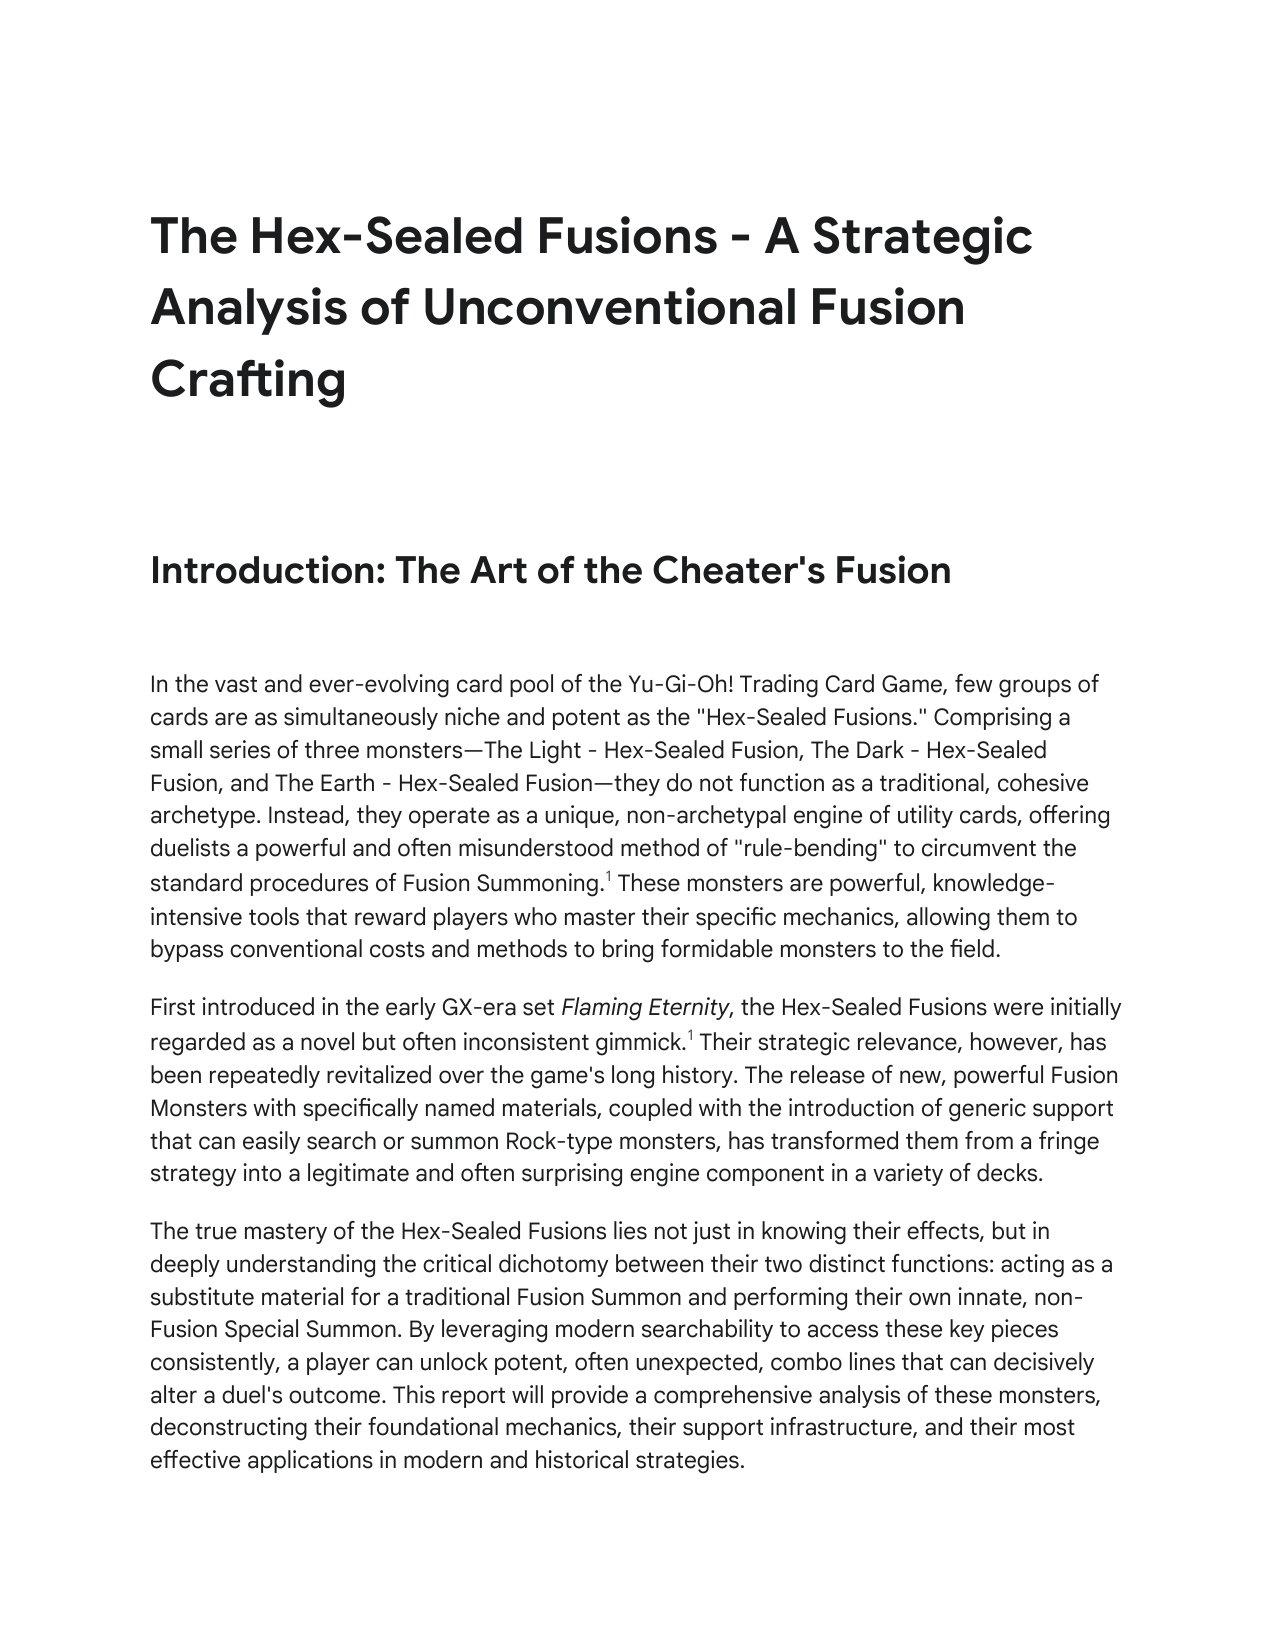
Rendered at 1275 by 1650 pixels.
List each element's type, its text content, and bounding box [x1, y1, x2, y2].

text The true mastery of the Hex-Sealed Fusions lies not just in knowing their effects, but in deeply understanding the critical dichotomy between their two distinct functions: acting as a substitute material for a traditional Fusion Summon and performing their own innate, non-Fusion Special Summon. By leveraging modern searchability to access these key pieces consistently, a player can unlock potent, often unexpected, combo lines that can decisively alter a duel's outcome. This report will provide a comprehensive analysis of these monsters, deconstructing their foundational mechanics, their support infrastructure, and their most effective applications in modern and historical strategies. [150, 1217, 1125, 1475]
subtitle Introduction: The Art of the Cheater's Fusion [150, 547, 1125, 594]
subtitle The Hex-Sealed Fusions - A Strategic Analysis of Unconventional Fusion Crafting [150, 205, 1125, 410]
text First introduced in the early GX-era set Flaming Eternity, the Hex-Sealed Fusions were initially regarded as a novel but often inconsistent gimmick.1 Their strategic relevance, however, has been repeatedly revitalized over the game's long history. The release of new, powerful Fusion Monsters with specifically named materials, coupled with the introduction of generic support that can easily search or summon Rock-type monsters, has transformed them from a fringe strategy into a legitimate and often surprising engine component in a variety of decks. [150, 993, 1125, 1188]
text In the vast and ever-evolving card pool of the Yu-Gi-Oh! Trading Card Game, few groups of cards are as simultaneously niche and potent as the "Hex-Sealed Fusions." Comprising a small series of three monsters—The Light - Hex-Sealed Fusion, The Dark - Hex-Sealed Fusion, and The Earth - Hex-Sealed Fusion—they do not function as a traditional, cohesive archetype. Instead, they operate as a unique, non-archetypal engine of utility cards, offering duelists a powerful and often misunderstood method of "rule-bending" to circumvent the standard procedures of Fusion Summoning.1 These monsters are powerful, knowledge-intensive tools that reward players who master their specific mechanics, allowing them to bypass conventional costs and methods to bring formidable monsters to the field. [150, 671, 1125, 964]
